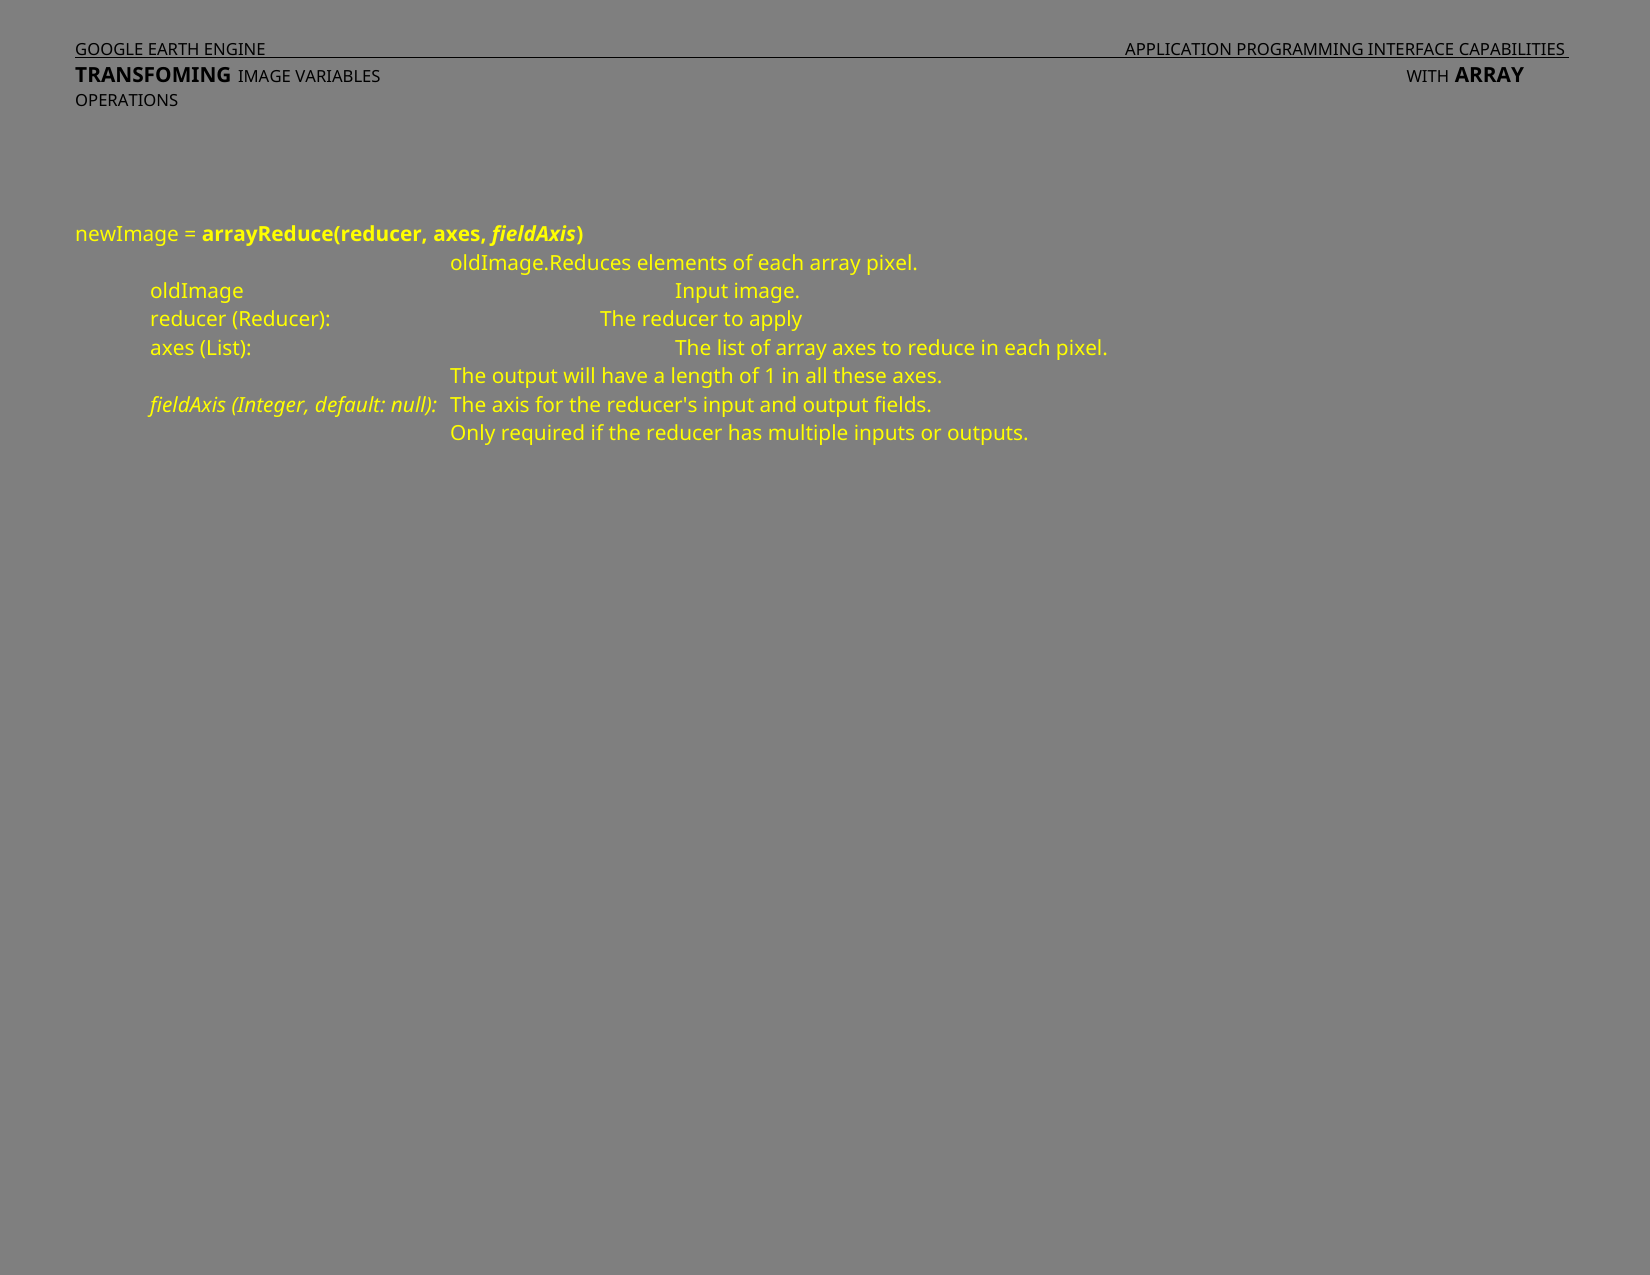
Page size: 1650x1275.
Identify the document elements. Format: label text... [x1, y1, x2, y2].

text newImage = arrayReduce(reducer, axes, fieldAxis) [75, 219, 1650, 248]
text The output will have a length of 1 in all these axes. [412, 361, 1650, 390]
text axes (List): The list of array axes to reduce in each pixel. [112, 333, 1650, 361]
text reducer (Reducer): The reducer to apply [112, 304, 1650, 333]
text GOOGLE EARTH ENGINE APPLICATION PROGRAMMING INTERFACE CAPABILITIES [75, 37, 1650, 60]
text oldImage Input image. [112, 276, 1650, 304]
text Only required if the reducer has multiple inputs or outputs. [412, 418, 1650, 447]
text TRANSFOMING IMAGE VARIABLES WITH ARRAY OPERATIONS [75, 60, 1575, 111]
text oldImage.Reduces elements of each array pixel. [412, 248, 1650, 276]
text fieldAxis (Integer, default: null): The axis for the reducer's input and output fields. [112, 390, 1650, 418]
